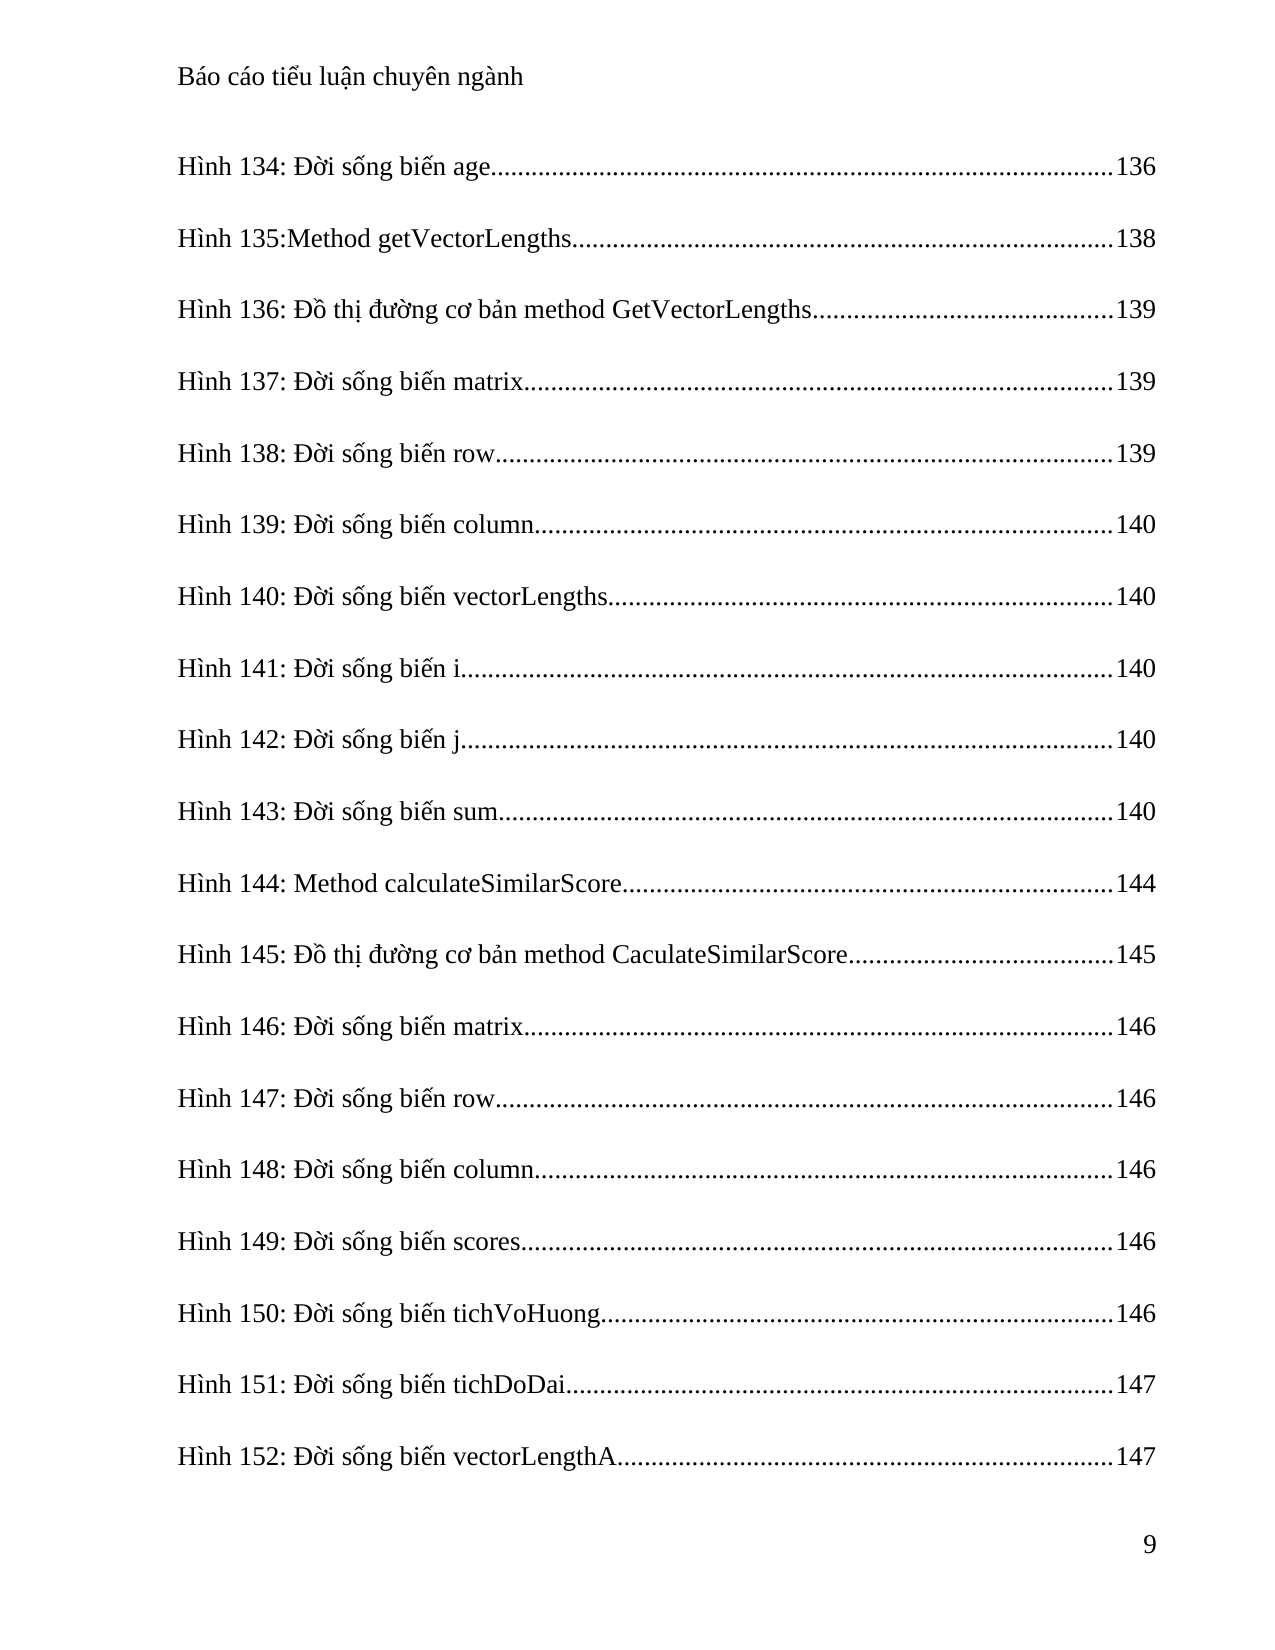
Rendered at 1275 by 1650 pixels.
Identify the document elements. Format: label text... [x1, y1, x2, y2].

text Hình 139: Đời sống biến column 140 [177, 508, 1156, 539]
text Hình 146: Đời sống biến matrix 146 [177, 1010, 1156, 1041]
text Hình 144: Method calculateSimilarScore 144 [177, 867, 1156, 898]
text Hình 149: Đời sống biến scores 146 [177, 1225, 1156, 1256]
text Hình 134: Đời sống biến age 136 [177, 150, 1156, 181]
text Hình 148: Đời sống biến column 146 [177, 1153, 1156, 1184]
text Hình 142: Đời sống biến j 140 [177, 723, 1156, 754]
text Hình 151: Đời sống biến tichDoDai 147 [177, 1368, 1156, 1399]
text Hình 150: Đời sống biến tichVoHuong 146 [177, 1297, 1156, 1328]
text Hình 145: Đồ thị đường cơ bản method CaculateSimilarScore 145 [177, 938, 1156, 969]
text Hình 136: Đồ thị đường cơ bản method GetVectorLengths 139 [177, 293, 1156, 324]
text Hình 147: Đời sống biến row 146 [177, 1082, 1156, 1113]
text Hình 137: Đời sống biến matrix 139 [177, 365, 1156, 396]
text Hình 135:Method getVectorLengths 138 [177, 222, 1156, 253]
text Hình 141: Đời sống biến i 140 [177, 652, 1156, 683]
text Hình 143: Đời sống biến sum 140 [177, 795, 1156, 826]
text Hình 138: Đời sống biến row 139 [177, 437, 1156, 468]
text Hình 140: Đời sống biến vectorLengths 140 [177, 580, 1156, 611]
text Hình 152: Đời sống biến vectorLengthA 147 [177, 1440, 1156, 1471]
